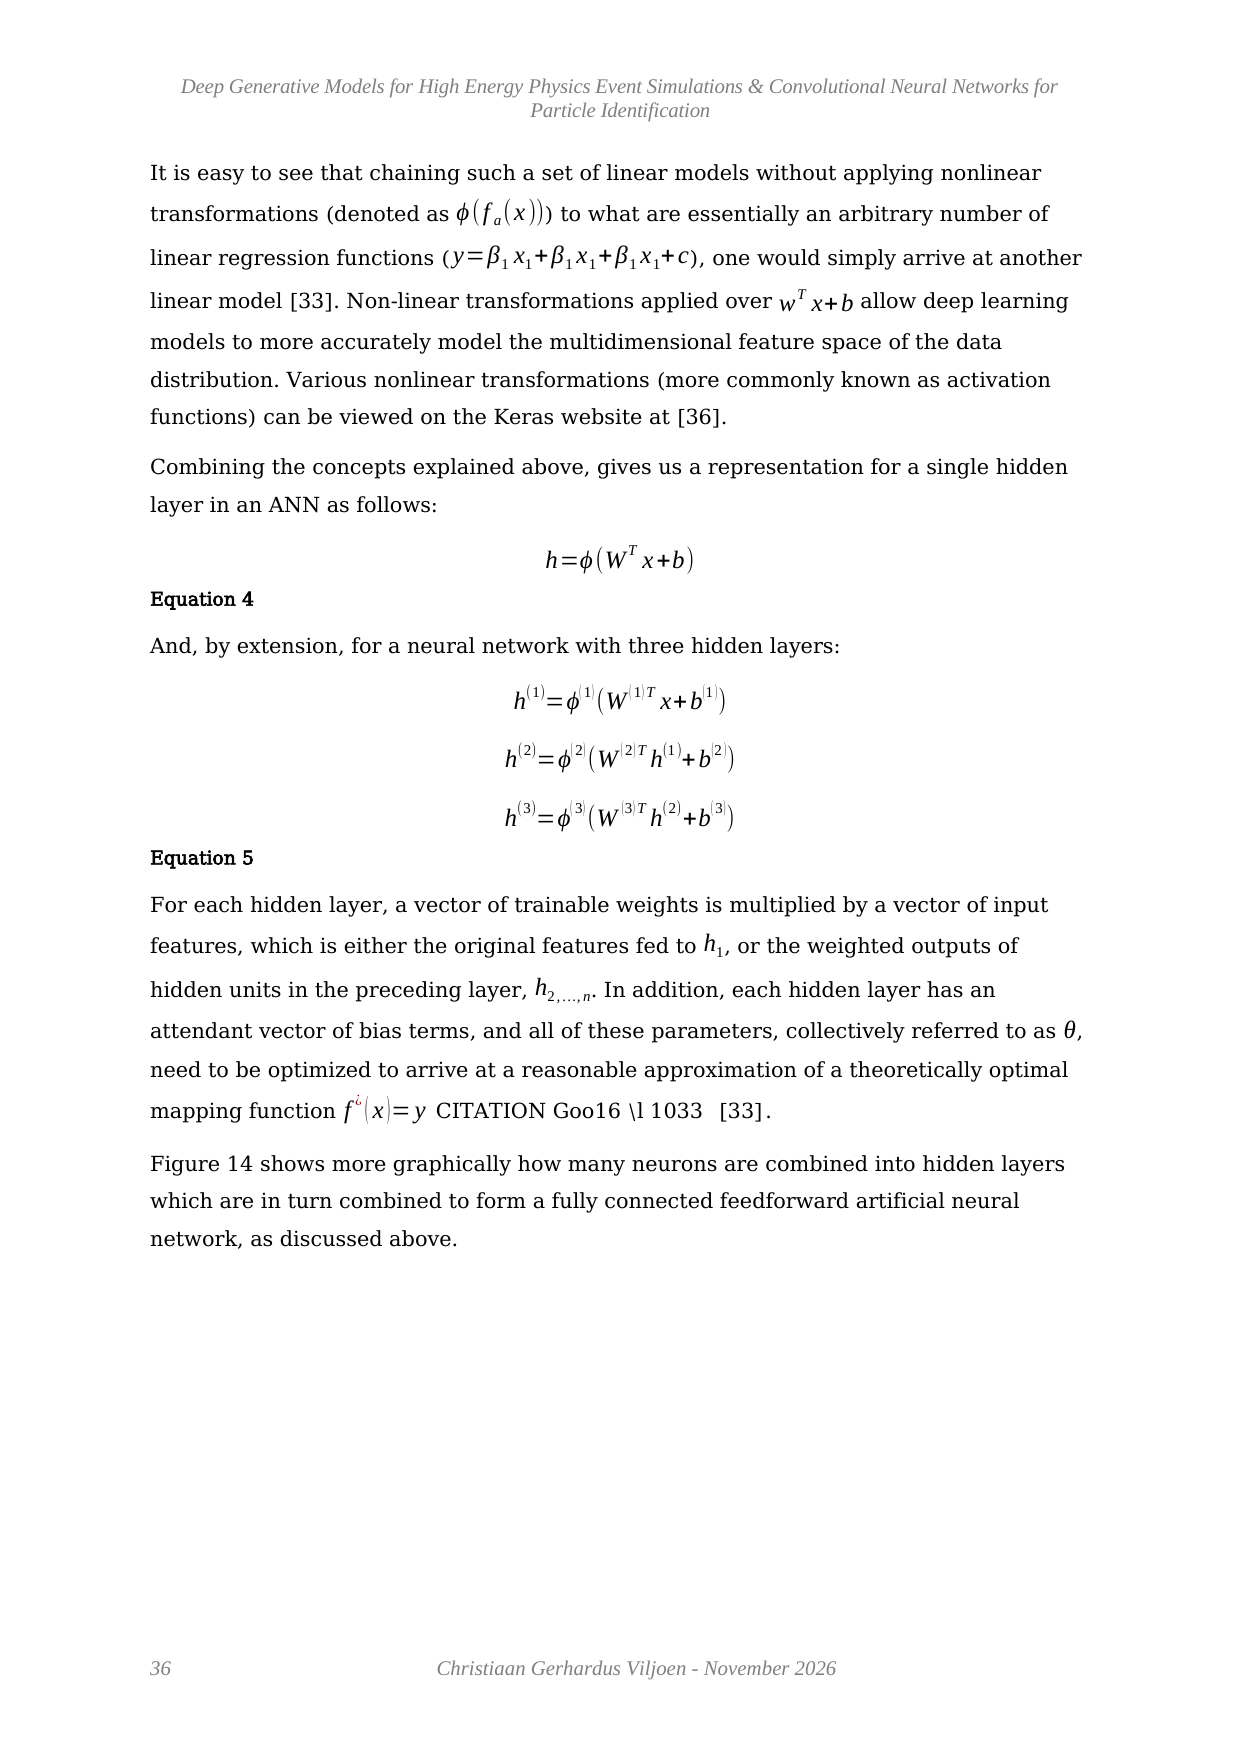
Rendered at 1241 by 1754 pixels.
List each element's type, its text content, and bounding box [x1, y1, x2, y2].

text For each hidden layer, a vector of trainable weights is multiplied by a vector of input features, which is either the original features fed to , or the weighted outputs of hidden units in the preceding layer, . In addition, each hidden layer has an attendant vector of bias terms, and all of these parameters, collectively referred to as , need to be optimized to arrive at a reasonable approximation of a theoretically optimal mapping function . [150, 892, 1090, 1125]
text And, by extension, for a neural network with three hidden layers: [150, 633, 1090, 658]
text It is easy to see that chaining such a set of linear models without applying nonlinear transformations (denoted as ) to what are essentially an arbitrary number of linear regression functions (), one would simply arrive at another linear model . Non-linear transformations applied over allow deep learning models to more accurately model the multidimensional feature space of the data distribution. Various nonlinear transformations (more commonly known as activation functions) can be viewed on the Keras website at . [150, 159, 1090, 429]
text Equation 4 [150, 587, 1090, 609]
text Equation 5 [150, 846, 1090, 868]
text Figure 14 shows more graphically how many neurons are combined into hidden layers which are in turn combined to form a fully connected feedforward artificial neural network, as discussed above. [150, 1150, 1090, 1250]
text Combining the concepts explained above, gives us a representation for a single hidden layer in an ANN as follows: [150, 454, 1090, 516]
